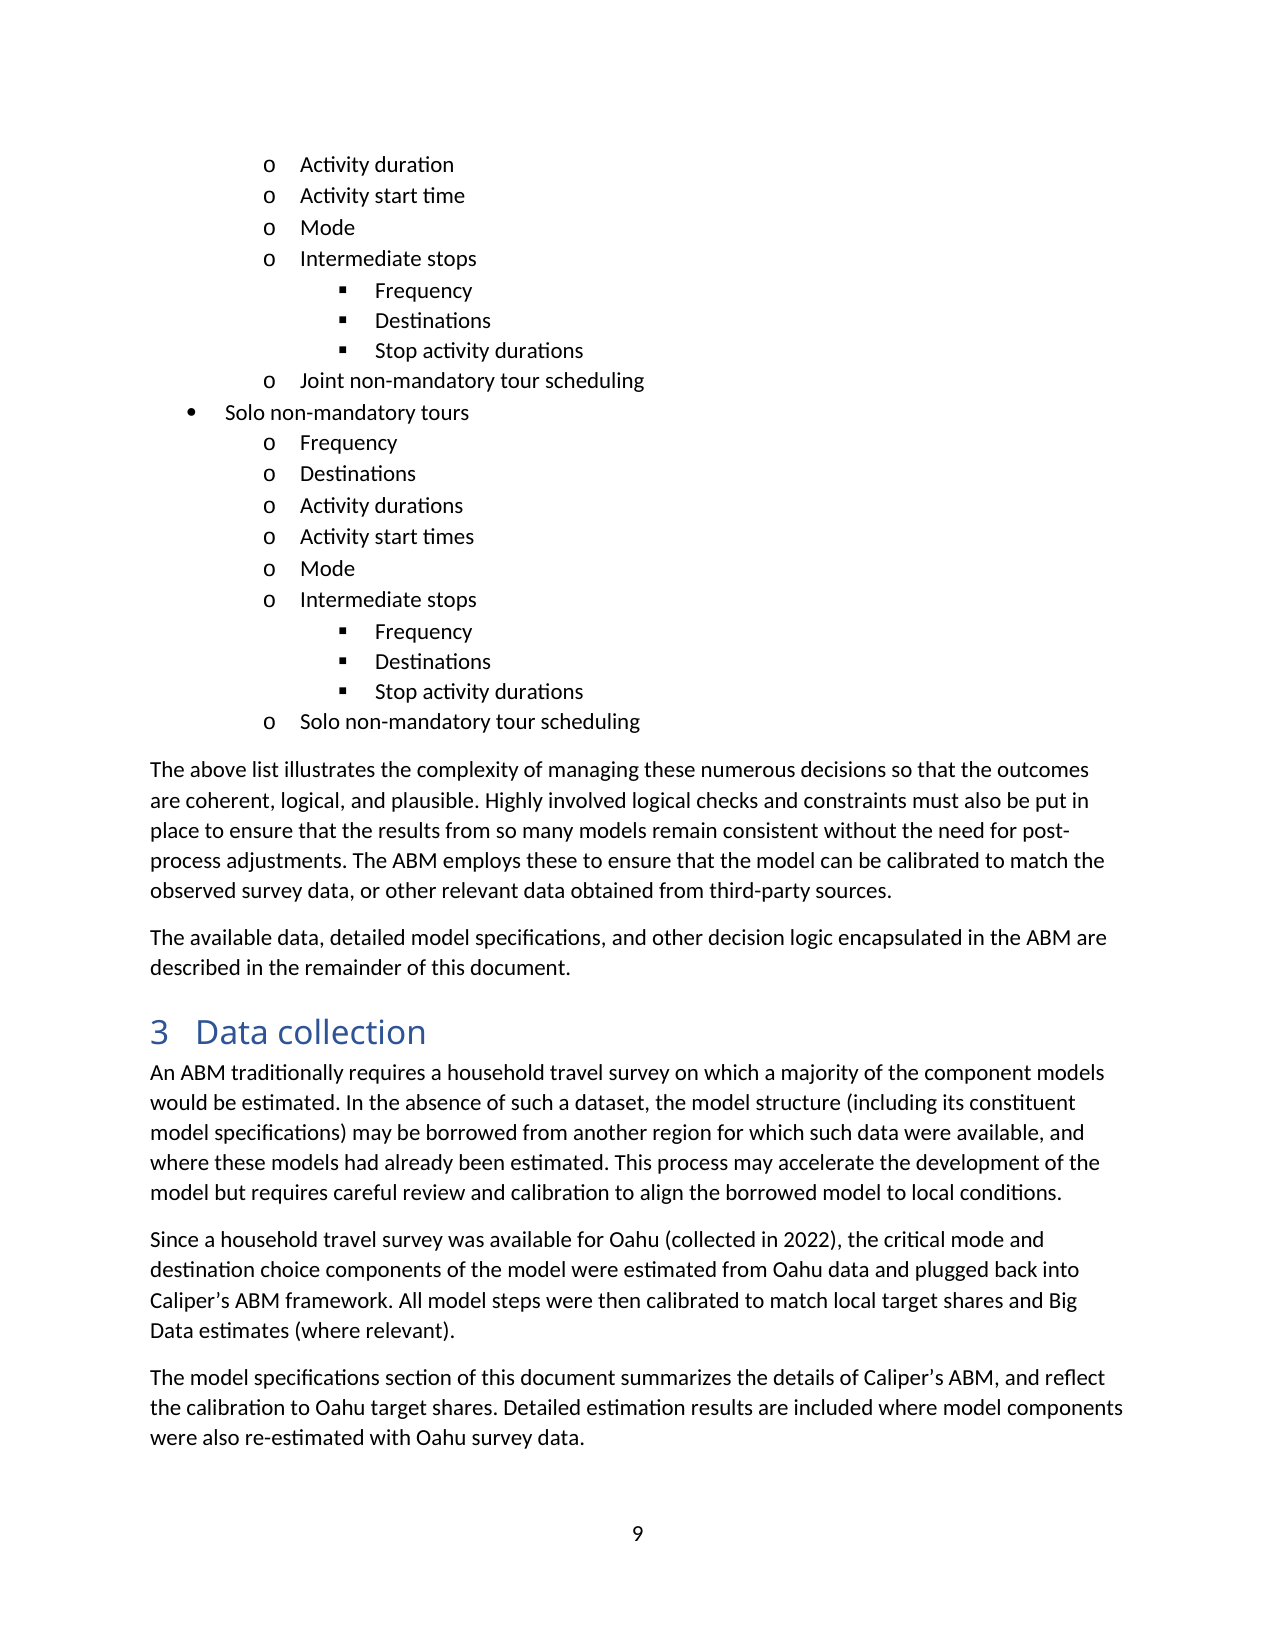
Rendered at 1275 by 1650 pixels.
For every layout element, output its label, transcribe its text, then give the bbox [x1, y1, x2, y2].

list Intermediate stops [262, 585, 1125, 614]
list Destinations [262, 459, 1125, 489]
list Stop activity durations [337, 336, 1125, 364]
list Solo non-mandatory tour scheduling [262, 707, 1125, 737]
list Frequency [337, 617, 1125, 645]
text Since a household travel survey was available for Oahu (collected in 2022), the critical mode and destination choice components of the model were estimated from Oahu data and plugged back into Caliper’s ABM framework. All model steps were then calibrated to match local target shares and Big Data estimates (where relevant). [150, 1225, 1125, 1344]
list Mode [262, 554, 1125, 583]
list Intermediate stops [262, 244, 1125, 273]
text The model specifications section of this document summarizes the details of Caliper’s ABM, and reflect the calibration to Oahu target shares. Detailed estimation results are included where model components were also re-estimated with Oahu survey data. [150, 1363, 1125, 1451]
list Frequency [337, 276, 1125, 304]
list Joint non-mandatory tour scheduling [262, 366, 1125, 396]
list Activity start times [262, 522, 1125, 552]
text The above list illustrates the complexity of managing these numerous decisions so that the outcomes are coherent, logical, and plausible. Highly involved logical checks and constraints must also be put in place to ensure that the results from so many models remain consistent without the need for post-process adjustments. The ABM employs these to ensure that the model can be calibrated to match the observed survey data, or other relevant data obtained from third-party sources. [150, 756, 1125, 904]
text The available data, detailed model specifications, and other decision logic encapsulated in the ABM are described in the remainder of this document. [150, 923, 1125, 982]
list Destinations [337, 306, 1125, 334]
text An ABM traditionally requires a household travel survey on which a majority of the component models would be estimated. In the absence of such a dataset, the model structure (including its constituent model specifications) may be borrowed from another region for which such data were available, and where these models had already been estimated. This process may accelerate the development of the model but requires careful review and calibration to align the borrowed model to local conditions. [150, 1058, 1125, 1207]
list Frequency [262, 428, 1125, 457]
list Activity durations [262, 491, 1125, 520]
list Solo non-mandatory tours [187, 398, 1125, 426]
list Stop activity durations [337, 677, 1125, 705]
list Activity duration [262, 150, 1125, 179]
subtitle Data collection [150, 1009, 1125, 1054]
list Mode [262, 213, 1125, 242]
list Activity start time [262, 181, 1125, 211]
list Destinations [337, 647, 1125, 675]
